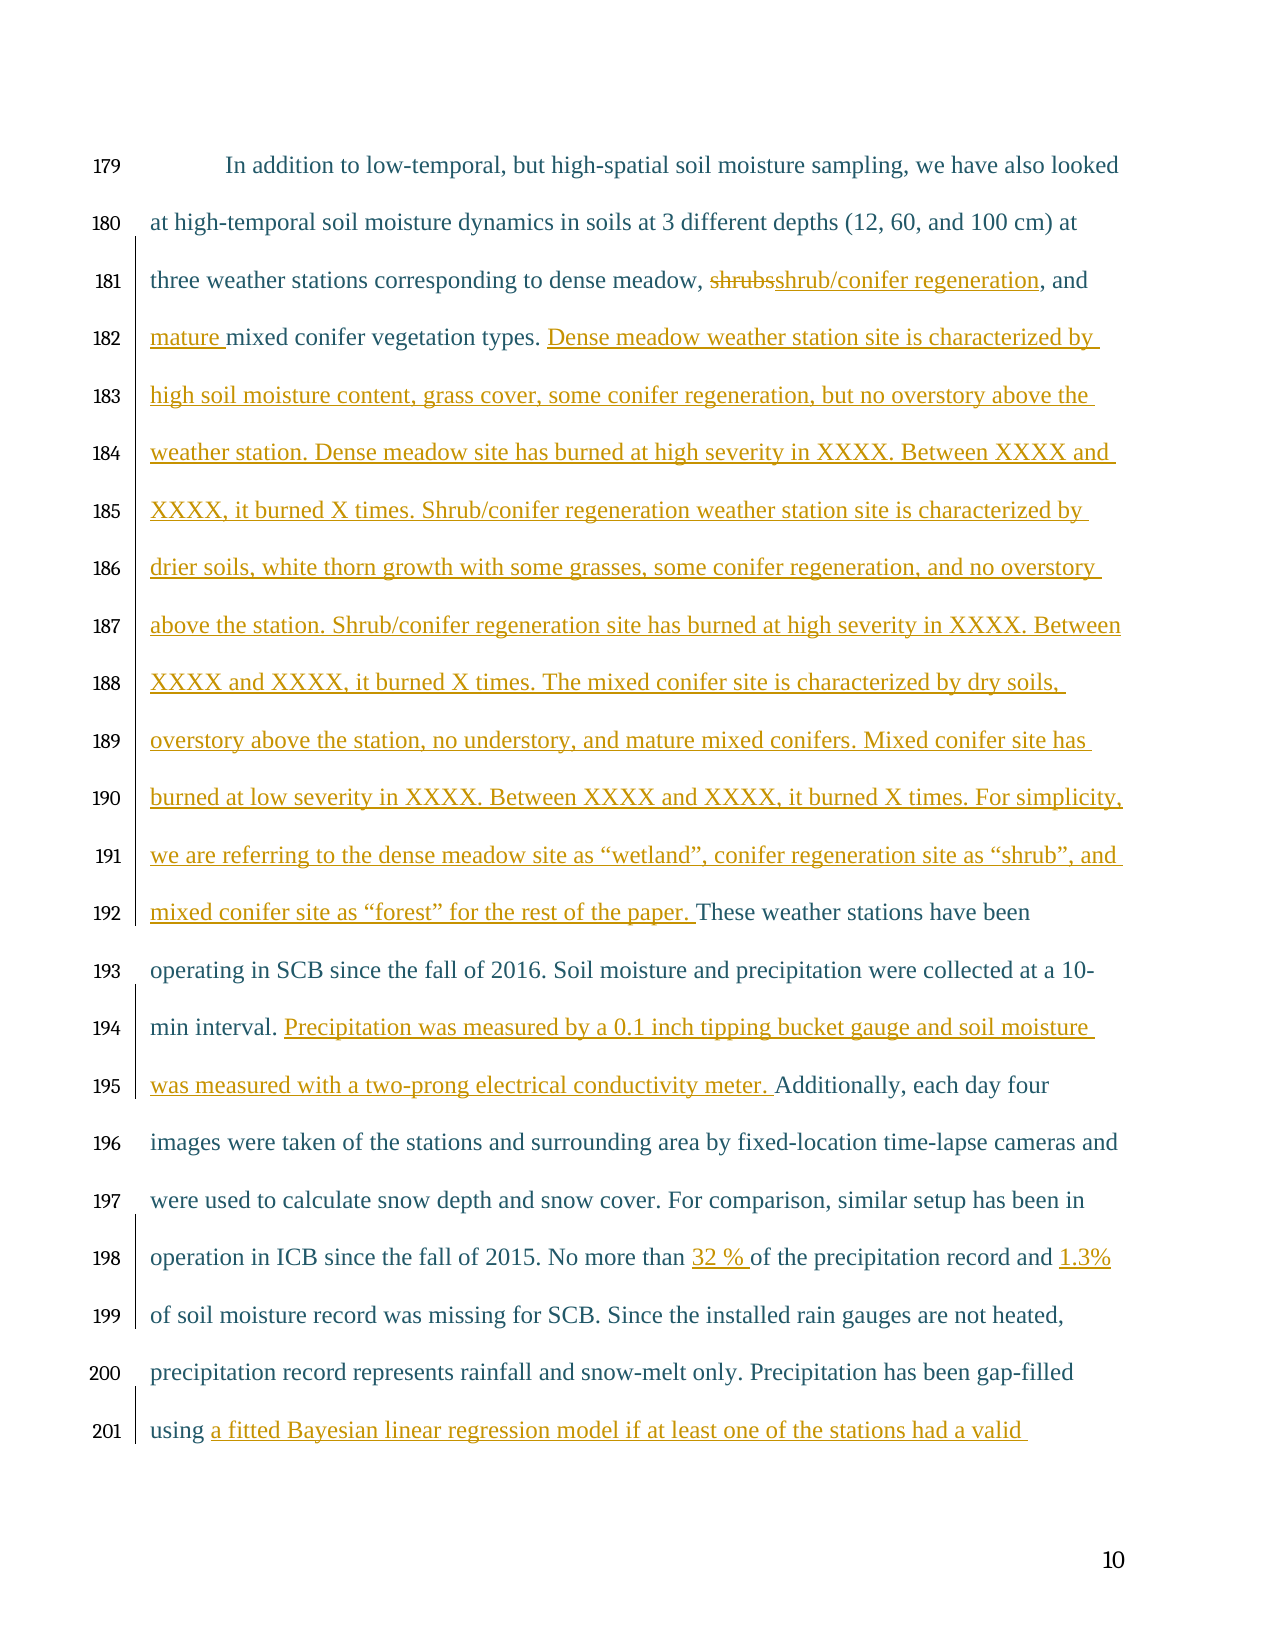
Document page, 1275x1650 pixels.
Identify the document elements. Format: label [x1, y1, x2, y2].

text [150, 150, 1125, 1444]
